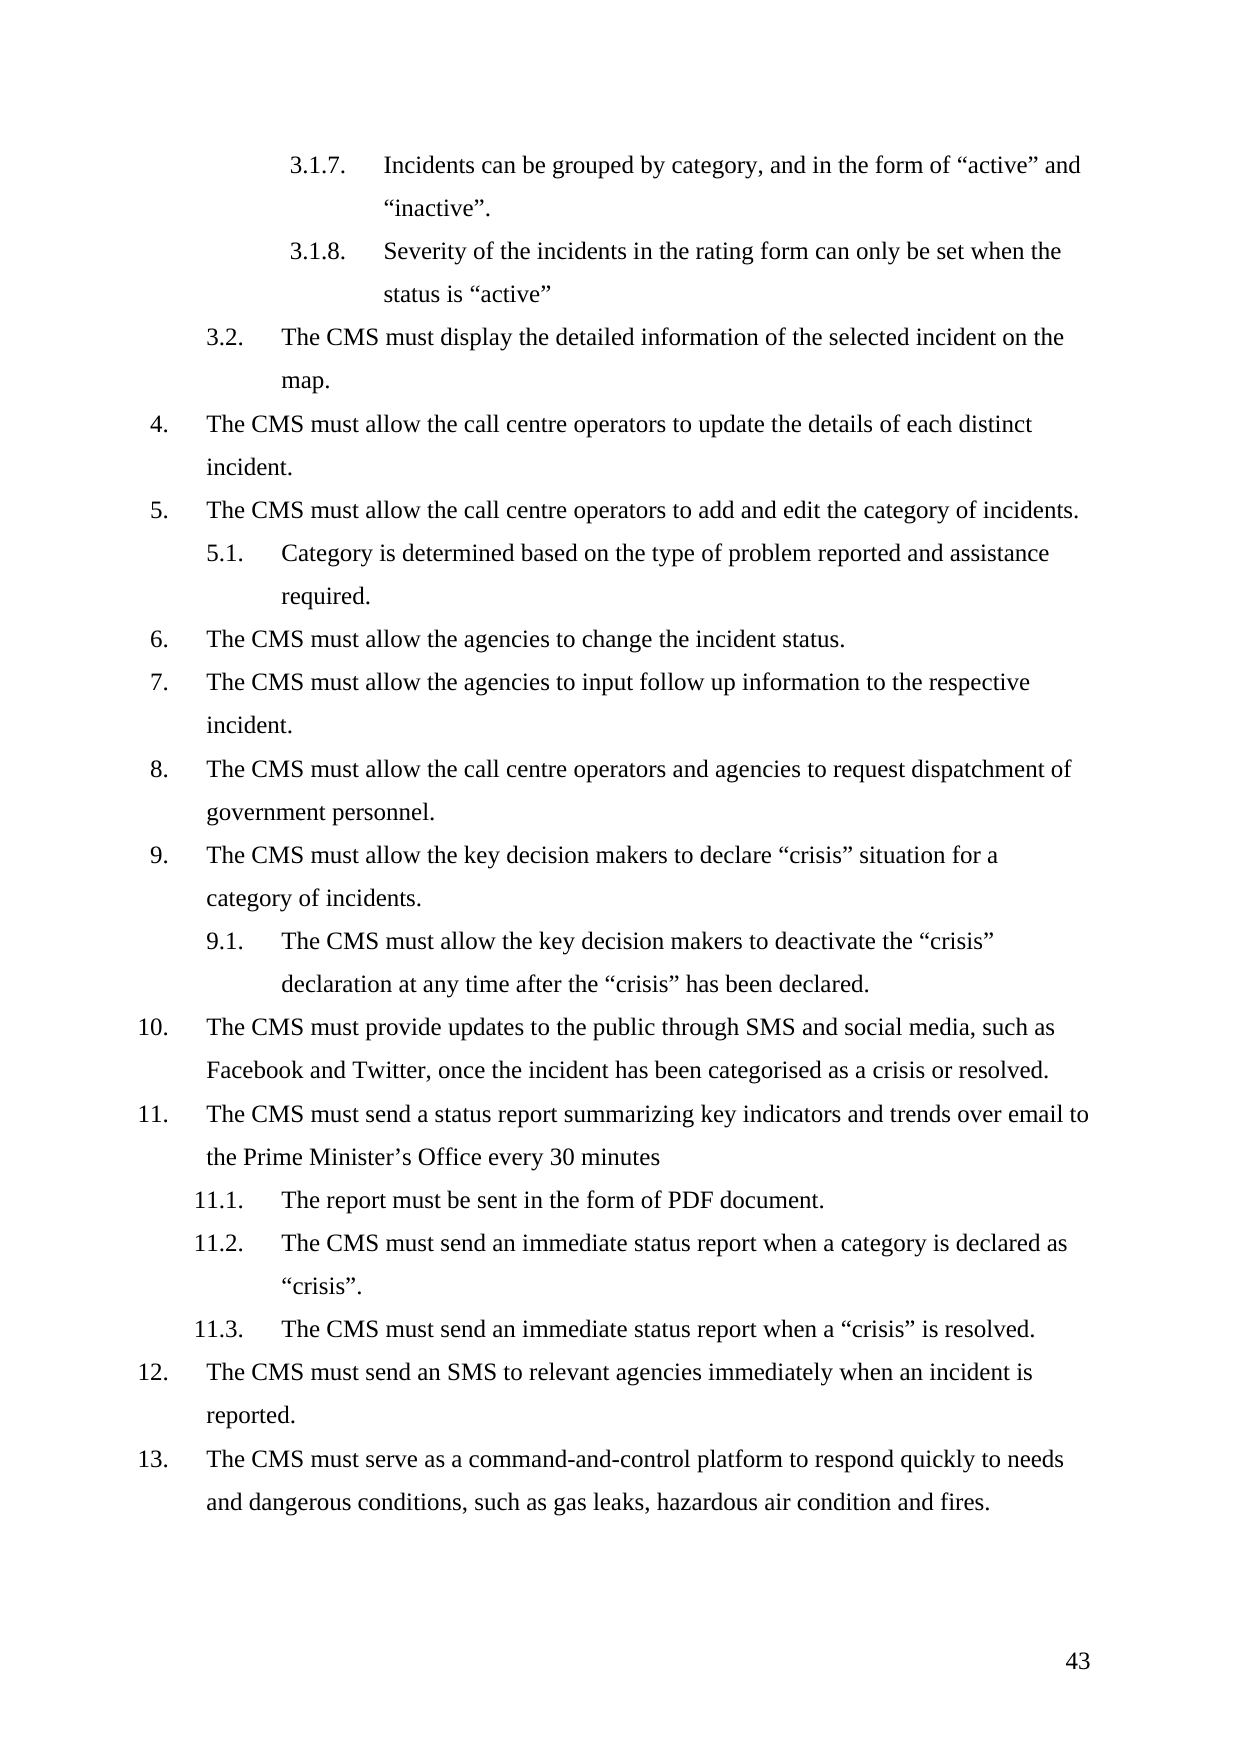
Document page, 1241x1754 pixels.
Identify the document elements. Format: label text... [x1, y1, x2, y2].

list The CMS must send an immediate status report when a category is declared as “crisis”. [244, 1228, 1090, 1300]
list The CMS must send a status report summarizing key indicators and trends over email to the Prime Minister’s Office every 30 minutes [169, 1099, 1090, 1171]
list The CMS must provide updates to the public through SMS and social media, such as Facebook and Twitter, once the incident has been categorised as a crisis or resolved. [169, 1012, 1090, 1084]
list The CMS must serve as a command-and-control platform to respond quickly to needs and dangerous conditions, such as gas leaks, hazardous air condition and fires. [169, 1444, 1090, 1516]
list The CMS must send an immediate status report when a “crisis” is resolved. [244, 1314, 1090, 1343]
list The CMS must allow the agencies to change the incident status. [169, 624, 1090, 653]
list The CMS must allow the agencies to input follow up information to the respective incident. [169, 667, 1090, 739]
list The CMS must send an SMS to relevant agencies immediately when an incident is reported. [169, 1357, 1090, 1429]
list The CMS must allow the key decision makers to deactivate the “crisis” declaration at any time after the “crisis” has been declared. [244, 926, 1090, 998]
list Incidents can be grouped by category, and in the form of “active” and “inactive”. [346, 150, 1090, 222]
list The CMS must display the detailed information of the selected incident on the map. [244, 322, 1090, 394]
list Category is determined based on the type of problem reported and assistance required. [244, 538, 1090, 610]
list The CMS must allow the call centre operators and agencies to request dispatchment of government personnel. [169, 754, 1090, 826]
list The report must be sent in the form of PDF document. [244, 1185, 1090, 1214]
list Severity of the incidents in the rating form can only be set when the status is “active” [346, 236, 1090, 308]
list The CMS must allow the key decision makers to declare “crisis” situation for a category of incidents. [169, 840, 1090, 912]
list The CMS must allow the call centre operators to update the details of each distinct incident. [169, 409, 1090, 481]
list The CMS must allow the call centre operators to add and edit the category of incidents. [169, 495, 1090, 524]
